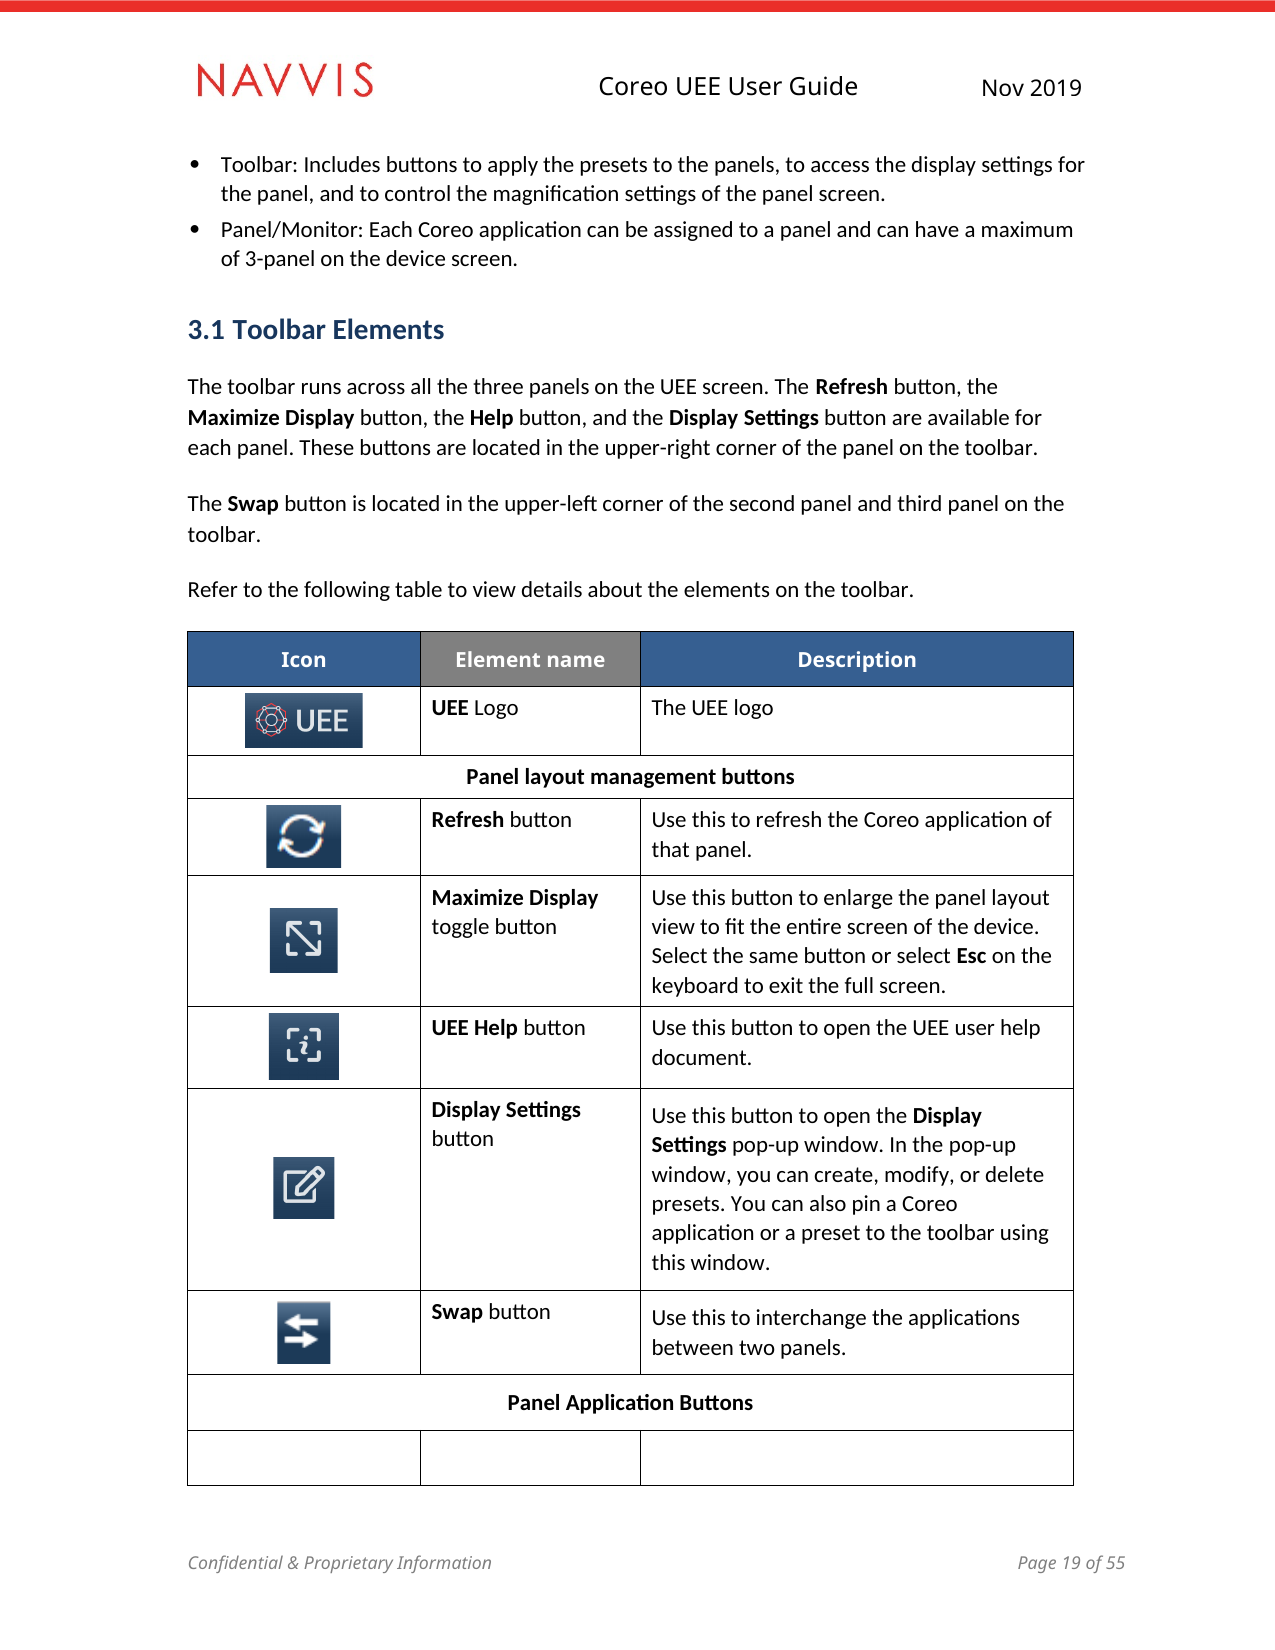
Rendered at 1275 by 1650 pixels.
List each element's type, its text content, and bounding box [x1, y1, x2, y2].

table_cell Use this button to open the UEE user help document. [641, 1007, 1073, 1087]
picture [269, 908, 338, 973]
picture [245, 693, 363, 748]
table_cell UEE Logo [421, 687, 640, 755]
table_cell [188, 687, 420, 755]
table_cell [188, 1291, 420, 1374]
table_cell Use this button to open the Display Settings pop-up window. In the pop-up window, you can create, modify, or delete presets. You can also pin a Coreo application or a preset to the toolbar using this window. [641, 1089, 1073, 1290]
table_cell [641, 1431, 1073, 1485]
text Panel/Monitor: Each Coreo application can be assigned to a panel and can have a maximum of 3-panel on the device screen. [191, 215, 1087, 272]
text The Swap button is located in the upper-left corner of the second panel and third panel on the toolbar. [187, 489, 1087, 548]
table_header Element name [421, 632, 640, 686]
table_cell Use this to interchange the applications between two panels. [641, 1291, 1073, 1374]
table_cell Panel layout management buttons [188, 756, 1073, 798]
table_cell Panel Application Buttons [188, 1375, 1073, 1430]
text Toolbar: Includes buttons to apply the presets to the panels, to access the display settings for the panel, and to control the magnification settings of the panel screen. [191, 150, 1087, 207]
picture [187, 55, 383, 104]
table_cell Use this to refresh the Coreo application of that panel. [641, 799, 1073, 875]
table_cell Display Settings button [421, 1089, 640, 1290]
table_cell The UEE logo [641, 687, 1073, 755]
table_cell UEE Help button [421, 1007, 640, 1087]
table_cell Maximize Display toggle button [421, 876, 640, 1006]
picture [277, 1300, 331, 1364]
subtitle Toolbar Elements [187, 311, 1087, 347]
table_cell [188, 1089, 420, 1290]
table_cell [188, 1007, 420, 1087]
text The toolbar runs across all the three panels on the UEE screen. The Refresh button, the Maximize Display button, the Help button, and the Display Settings button are available for each panel. These buttons are located in the upper-right corner of the panel on the toolbar. [187, 372, 1087, 461]
table_cell [188, 876, 420, 1006]
picture [273, 1157, 335, 1219]
table_cell [188, 799, 420, 875]
table_header Icon [188, 632, 420, 686]
table_cell Swap button [421, 1291, 640, 1374]
table_cell Refresh button [421, 799, 640, 875]
text Refer to the following table to view details about the elements on the toolbar. [187, 576, 1087, 603]
table_cell [421, 1431, 640, 1485]
picture [268, 1013, 339, 1080]
table_header Description [641, 632, 1073, 686]
table_cell Use this button to enlarge the panel layout view to fit the entire screen of the device. Select the same button or select Esc on the keyboard to exit the full screen. [641, 876, 1073, 1006]
table_cell [188, 1431, 420, 1485]
picture [266, 805, 342, 868]
